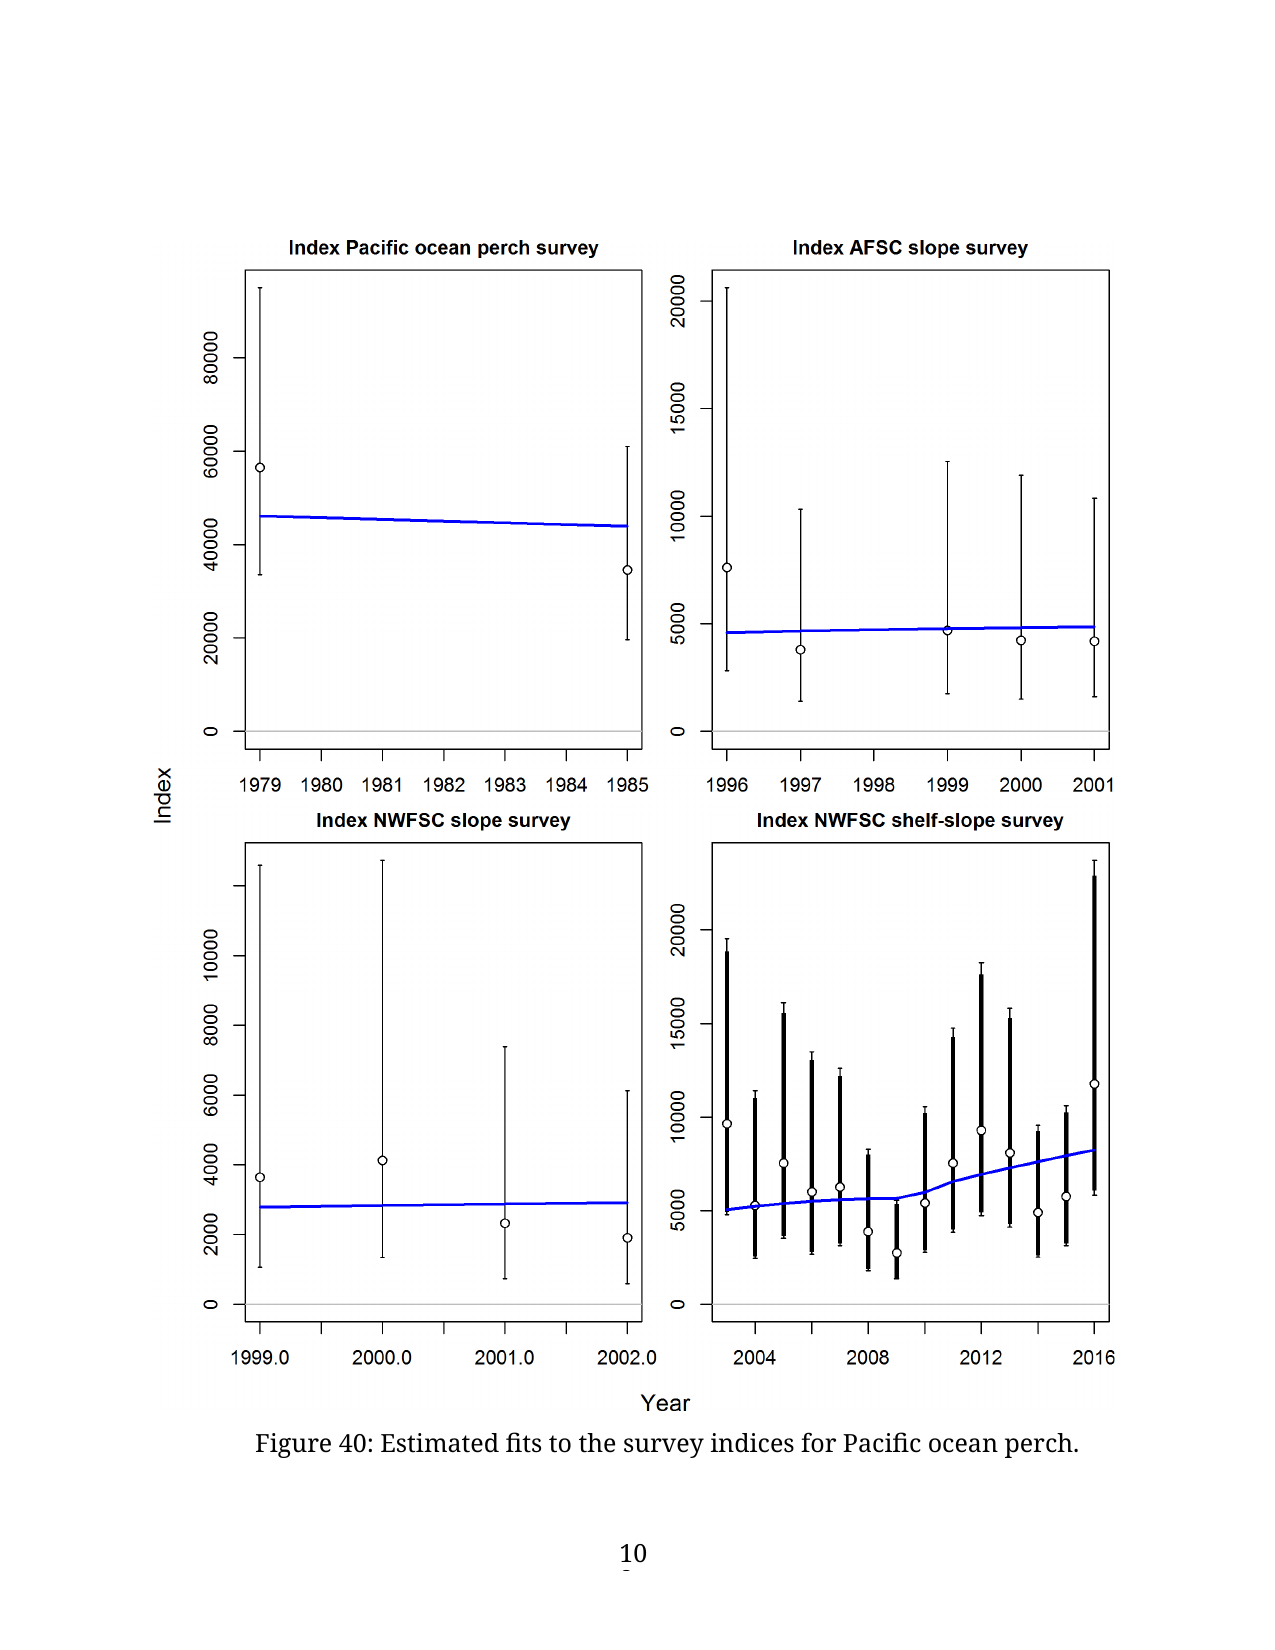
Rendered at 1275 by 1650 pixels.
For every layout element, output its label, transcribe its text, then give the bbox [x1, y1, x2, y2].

picture [153, 240, 1115, 1411]
text Figure 40: Estimated fits to the survey indices for Pacific ocean perch. [255, 1426, 1169, 1460]
